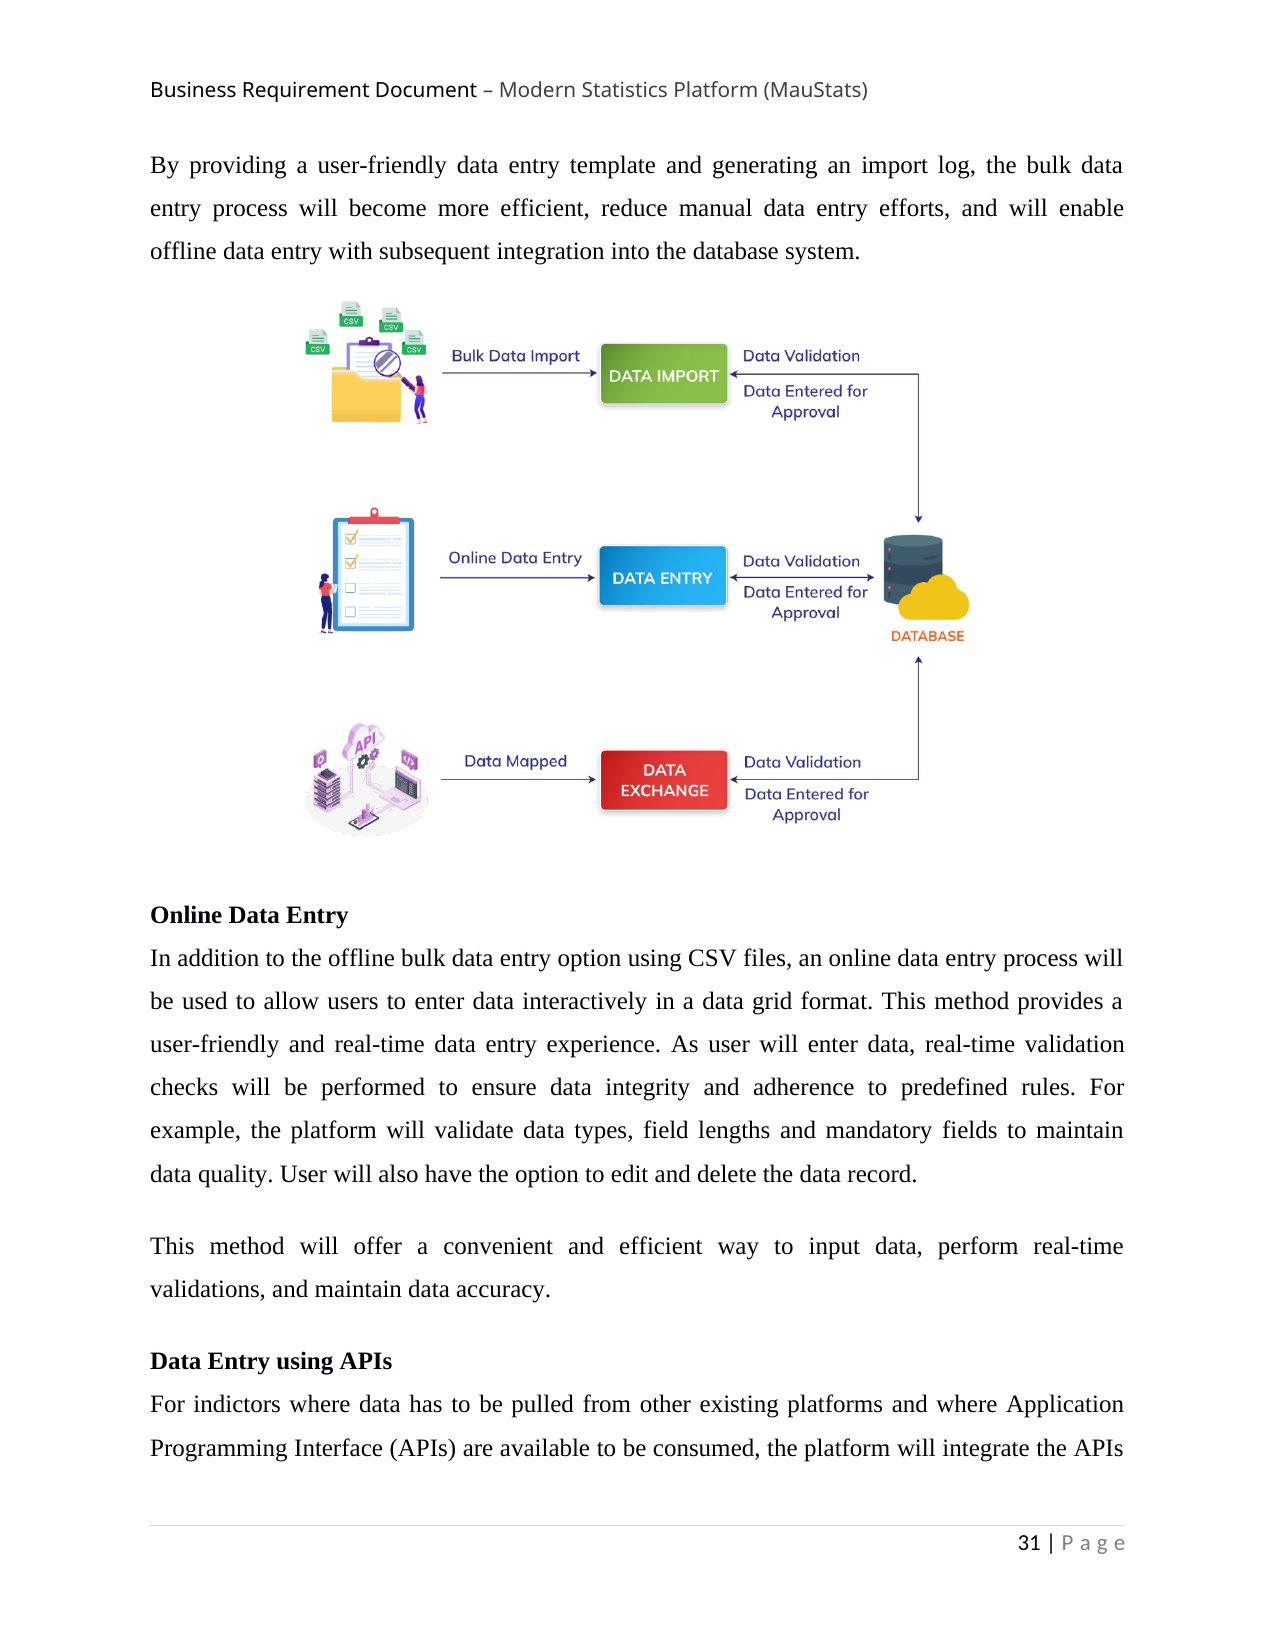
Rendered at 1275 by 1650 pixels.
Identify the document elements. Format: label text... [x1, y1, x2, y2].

text Data Entry using APIs [150, 1346, 1125, 1375]
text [150, 1389, 1125, 1461]
text By providing a user-friendly data entry template and generating an import log, the bulk data entry process will become more efficient, reduce manual data entry efforts, and will enable offline data entry with subsequent integration into the database system. [150, 150, 1125, 265]
picture [148, 293, 1125, 842]
text This method will offer a convenient and efficient way to input data, perform real-time validations, and maintain data accuracy. [150, 1231, 1125, 1303]
text Online Data Entry [150, 842, 1125, 929]
text In addition to the offline bulk data entry option using CSV files, an online data entry process will be used to allow users to enter data interactively in a data grid format. This method provides a user-friendly and real-time data entry experience. As user will enter data, real-time validation checks will be performed to ensure data integrity and adherence to predefined rules. For example, the platform will validate data types, field lengths and mandatory fields to maintain data quality. User will also have the option to edit and delete the data record. [150, 943, 1125, 1187]
